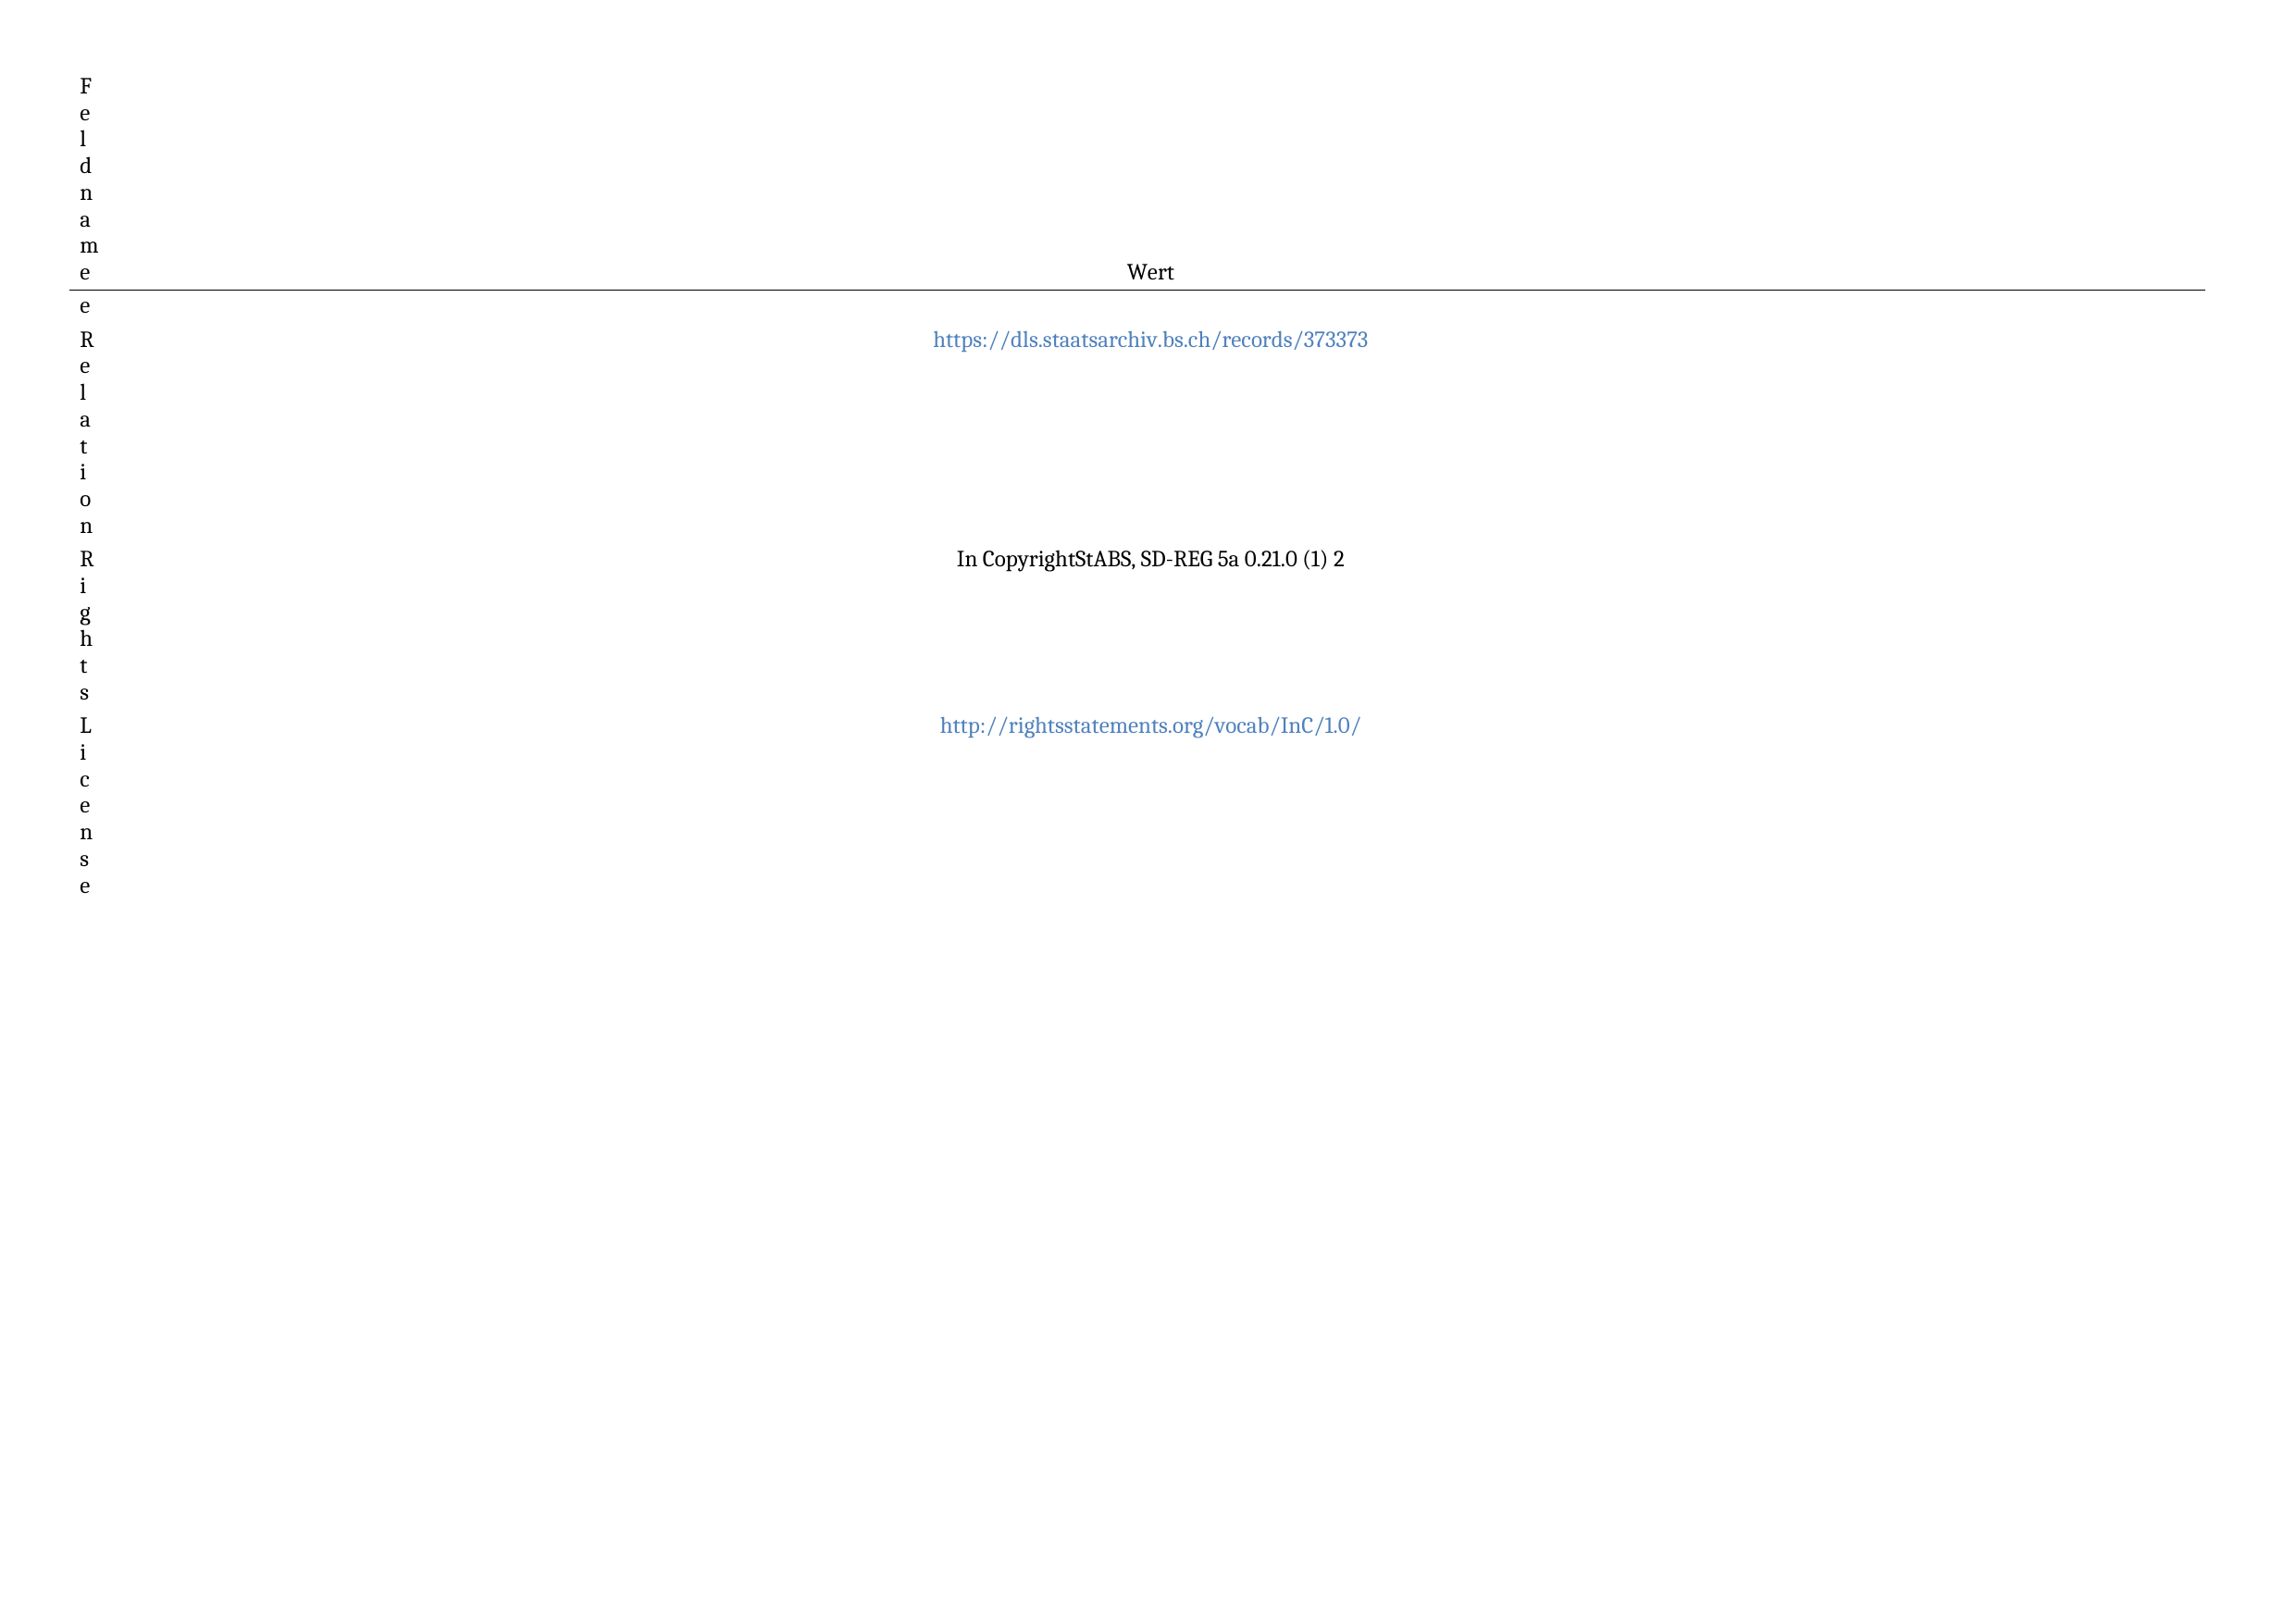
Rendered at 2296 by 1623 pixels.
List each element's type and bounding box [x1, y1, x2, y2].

table_header [59, 69, 2215, 902]
